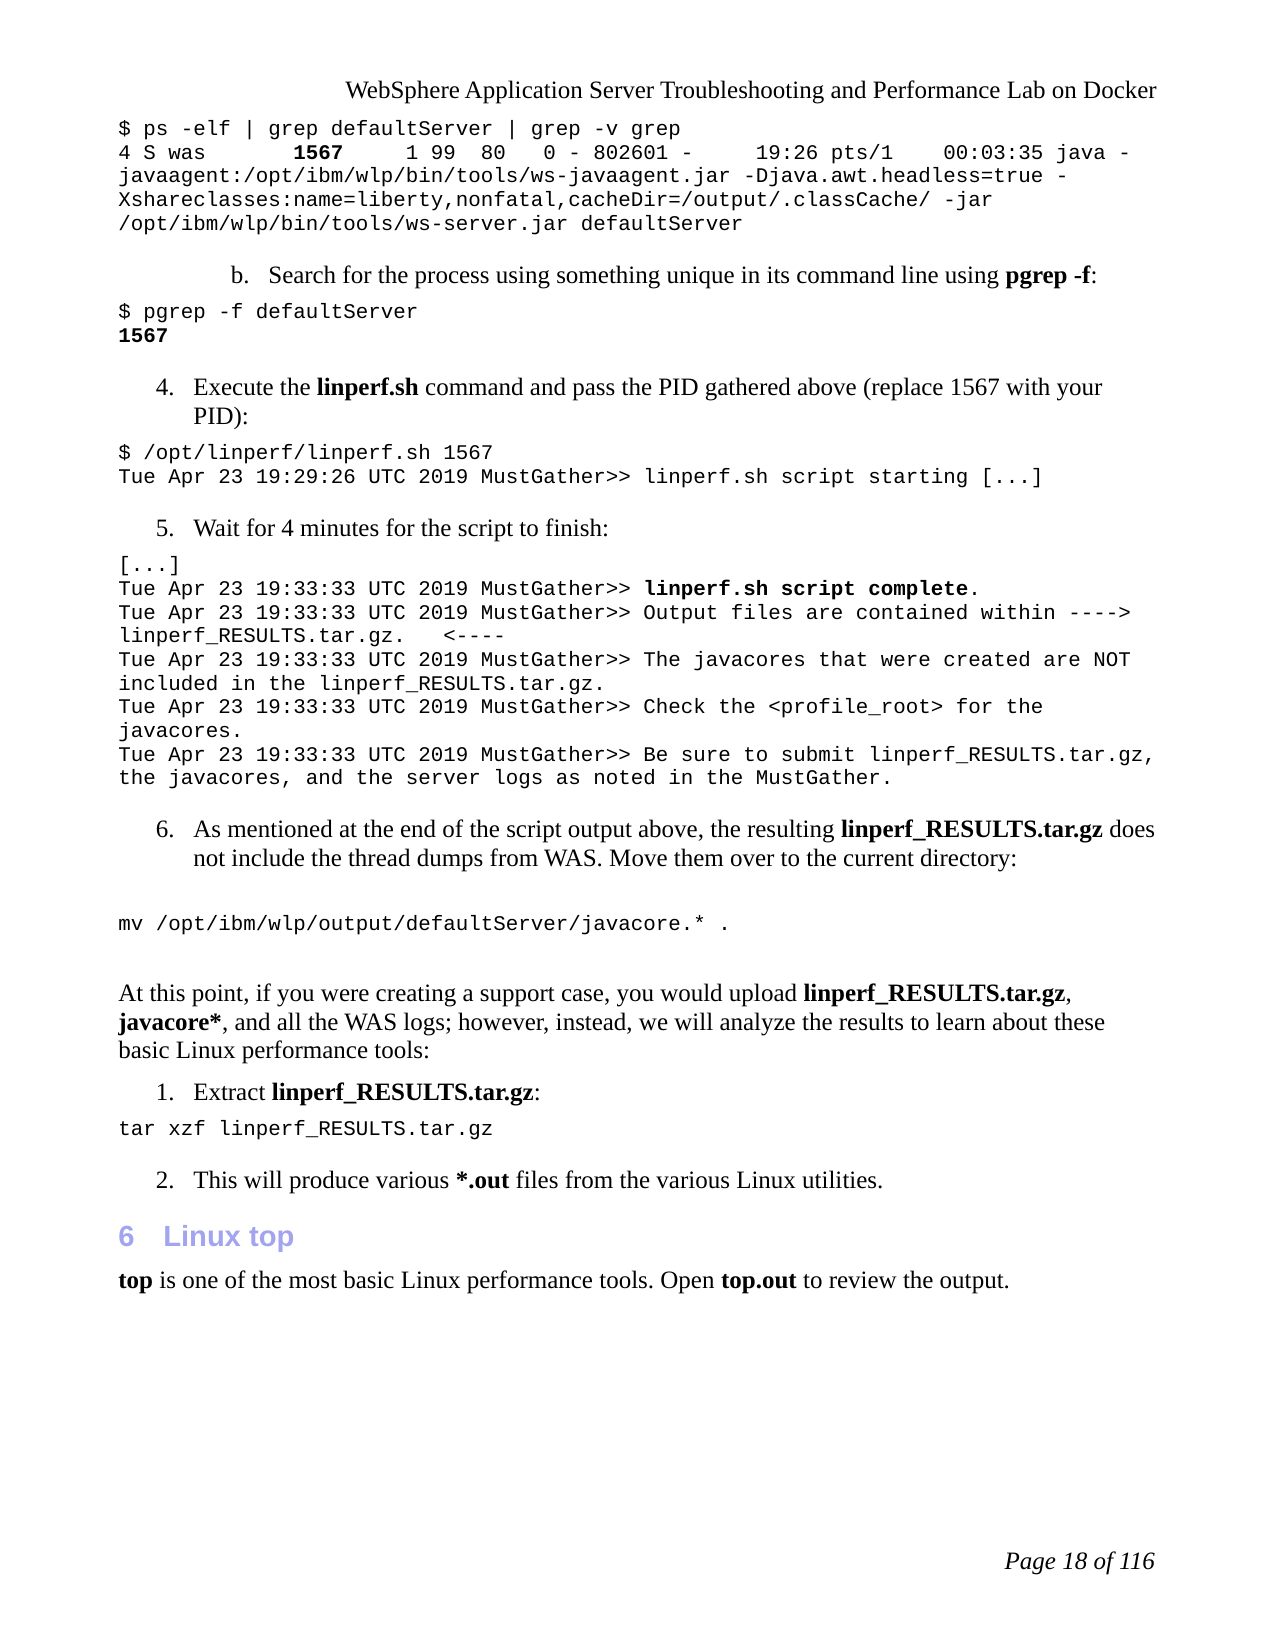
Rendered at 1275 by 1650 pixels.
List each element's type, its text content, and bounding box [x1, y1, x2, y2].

text $ pgrep -f defaultServer 1567 [118, 301, 1157, 372]
list Search for the process using something unique in its command line using pgrep -f: [231, 260, 1157, 289]
text At this point, if you were creating a support case, you would upload linperf_RESULTS.tar.gz, javacore*, and all the WAS logs; however, instead, we will analyze the results to learn about these basic Linux performance tools: [118, 978, 1157, 1064]
text [...] Tue Apr 23 19:33:33 UTC 2019 MustGather>> linperf.sh script complete. Tue Apr 23 19:33:33 UTC 2019 MustGather>> Output files are contained within ----> linperf_RESULTS.tar.gz. <---- Tue Apr 23 19:33:33 UTC 2019 MustGather>> The javacores that were created are NOT included in the linperf_RESULTS.tar.gz. Tue Apr 23 19:33:33 UTC 2019 MustGather>> Check the <profile_root> for the javacores. Tue Apr 23 19:33:33 UTC 2019 MustGather>> Be sure to submit linperf_RESULTS.tar.gz, the javacores, and the server logs as noted in the MustGather. [118, 554, 1157, 791]
text $ /opt/linperf/linperf.sh 1567 Tue Apr 23 19:29:26 UTC 2019 MustGather>> linperf.sh script starting [...] [118, 442, 1157, 489]
list Execute the linperf.sh command and pass the PID gathered above (replace 1567 with your PID): [156, 372, 1157, 430]
text $ ps -elf | grep defaultServer | grep -v grep 4 S was 1567 1 99 80 0 - 802601 - 19:26 pts/1 00:03:35 java -javaagent:/opt/ibm/wlp/bin/tools/ws-javaagent.jar -Djava.awt.headless=true -Xshareclasses:name=liberty,nonfatal,cacheDir=/output/.classCache/ -jar /opt/ibm/wlp/bin/tools/ws-server.jar defaultServer [118, 118, 1157, 260]
text tar xzf linperf_RESULTS.tar.gz [118, 1118, 1157, 1142]
text top is one of the most basic Linux performance tools. Open top.out to review the output. [118, 1265, 1157, 1294]
list Wait for 4 minutes for the script to finish: [156, 513, 1157, 542]
text mv /opt/ibm/wlp/output/defaultServer/javacore.* . [118, 913, 1157, 937]
list This will produce various *.out files from the various Linux utilities. [156, 1165, 1157, 1194]
subtitle Linux top [118, 1219, 1157, 1253]
list Extract linperf_RESULTS.tar.gz: [156, 1077, 1157, 1106]
list As mentioned at the end of the script output above, the resulting linperf_RESULTS.tar.gz does not include the thread dumps from WAS. Move them over to the current directory: [156, 814, 1157, 901]
